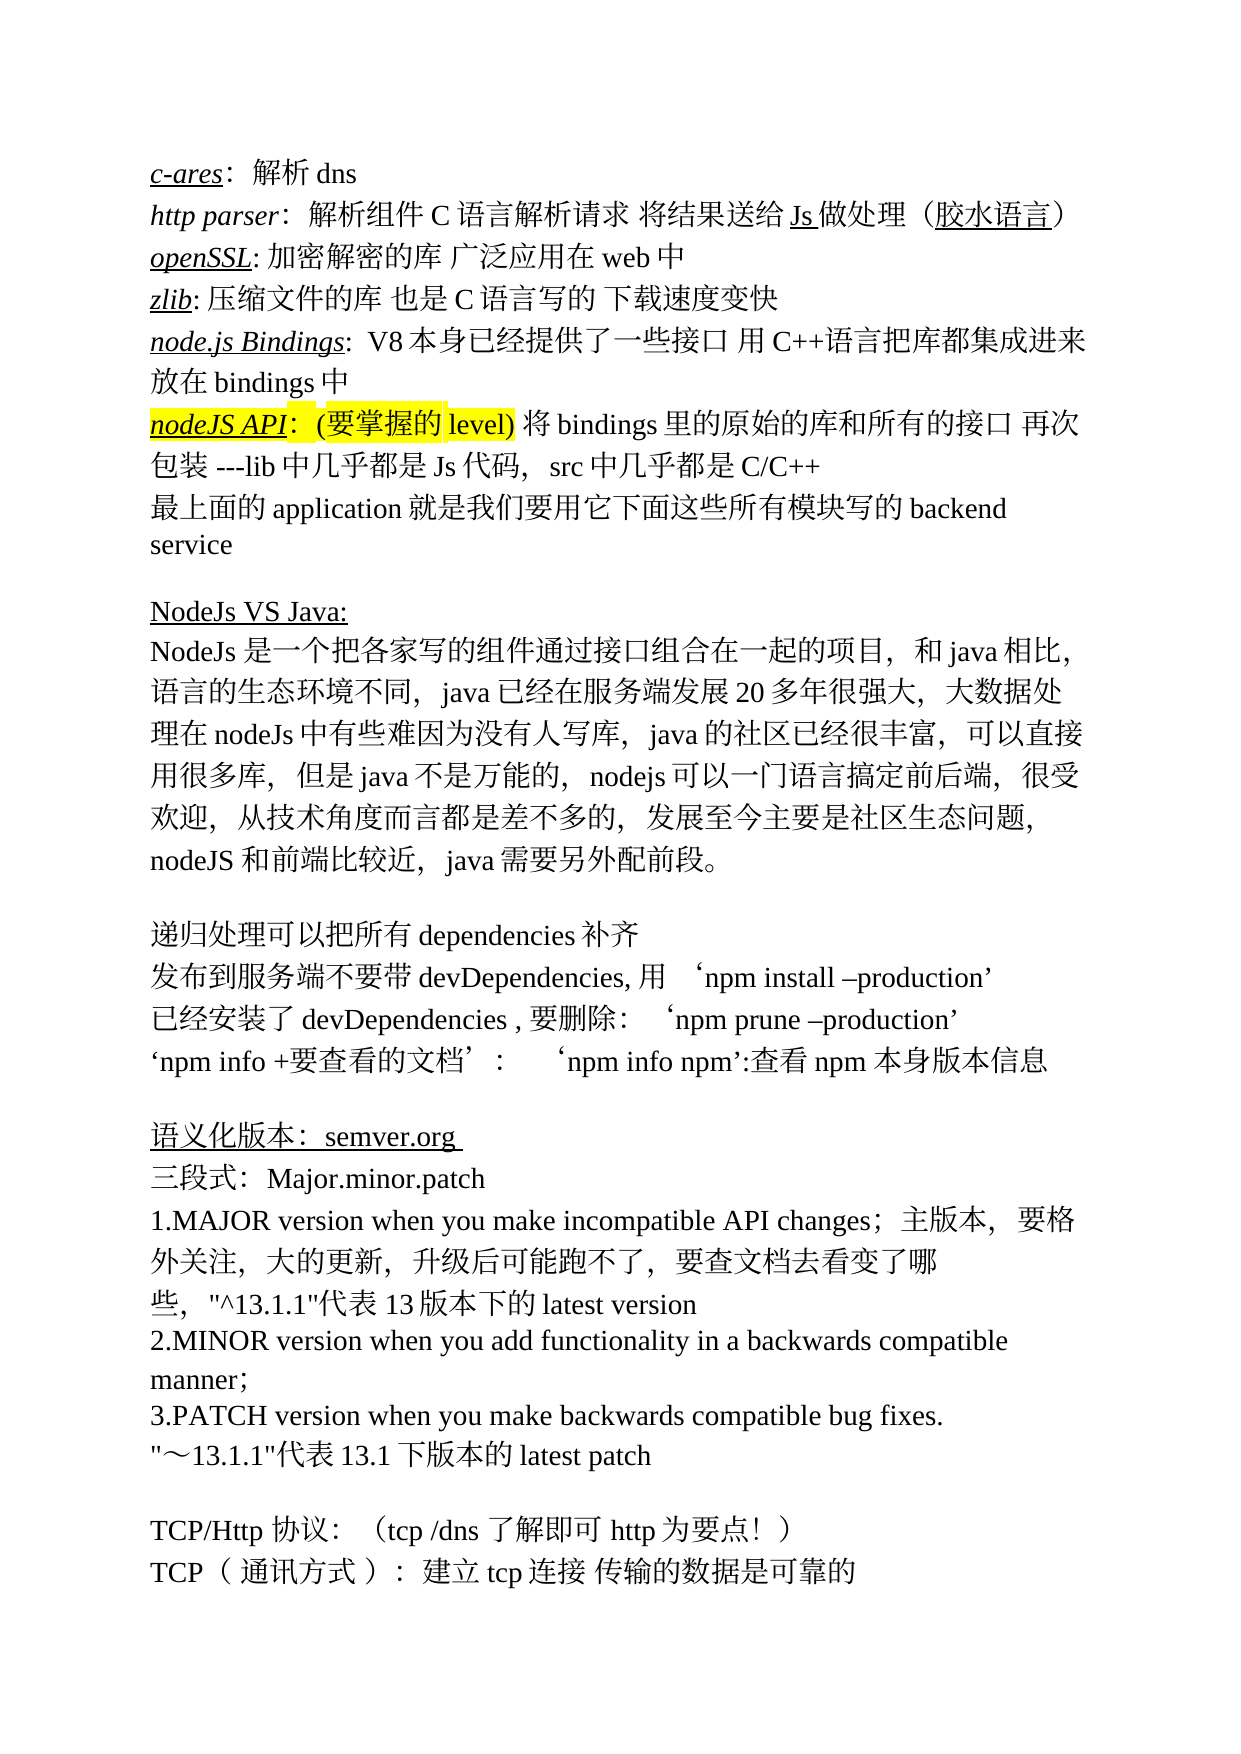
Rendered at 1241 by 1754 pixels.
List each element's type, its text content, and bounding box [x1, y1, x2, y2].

text zlib: 压缩文件的库 也是C语言写的 下载速度变快 [150, 276, 1090, 317]
text c-ares：解析dns [150, 150, 1090, 192]
text 最上面的application就是我们要用它下面这些所有模块写的backend service [150, 485, 1090, 560]
text 1.MAJOR version when you make incompatible API changes；主版本，要格外关注，大的更新，升级后可能跑不了，要查文档去看变了哪些，"^13.1.1"代表 13版本下的latest version [150, 1197, 1090, 1323]
text 3.PATCH version when you make backwards compatible bug fixes. [150, 1398, 1090, 1432]
text "～13.1.1"代表13.1下版本的latest patch [150, 1432, 1090, 1473]
text openSSL: 加密解密的库 广泛应用在web中 [150, 234, 1090, 276]
text ‘npm info +要查看的文档’： ‘npm info npm’:查看npm 本身版本信息 [150, 1038, 1090, 1080]
text 语义化版本：semver.org [150, 1113, 1090, 1155]
text 递归处理可以把所有dependencies补齐 [150, 912, 1090, 954]
text NodeJs VS Java: [150, 594, 1090, 627]
text 发布到服务端不要带devDependencies, 用 ‘npm install –production’ [150, 954, 1090, 996]
text TCP/Http 协议：（tcp /dns 了解即可 http为要点！） [150, 1507, 1090, 1549]
text 已经安装了devDependencies , 要删除：‘npm prune –production’ [150, 996, 1090, 1038]
text 2.MINOR version when you add functionality in a backwards compatible manner； [150, 1323, 1090, 1398]
text node.js Bindings: V8本身已经提供了一些接口 用C++语言把库都集成进来 放在bindings中 [150, 317, 1090, 401]
text 三段式：Major.minor.patch [150, 1155, 1090, 1197]
text http parser：解析组件C语言解析请求 将结果送给Js做处理（胶水语言） [150, 192, 1090, 234]
text nodeJS API：(要掌握的level) 将bindings里的原始的库和所有的接口 再次包装 ---lib中几乎都是Js代码，src中几乎都是C/C++ [150, 401, 1090, 485]
text TCP（ 通讯方式 ）：建立tcp连接 传输的数据是可靠的 [150, 1549, 1090, 1591]
text NodeJs 是一个把各家写的组件通过接口组合在一起的项目，和java相比，语言的生态环境不同，java已经在服务端发展20多年很强大，大数据处理在nodeJs中有些难因为没有人写库，java的社区已经很丰富，可以直接用很多库，但是java不是万能的，nodejs可以一门语言搞定前后端，很受欢迎，从技术角度而言都是差不多的，发展至今主要是社区生态问题，nodeJS 和前端比较近，java需要另外配前段。 [150, 627, 1090, 879]
